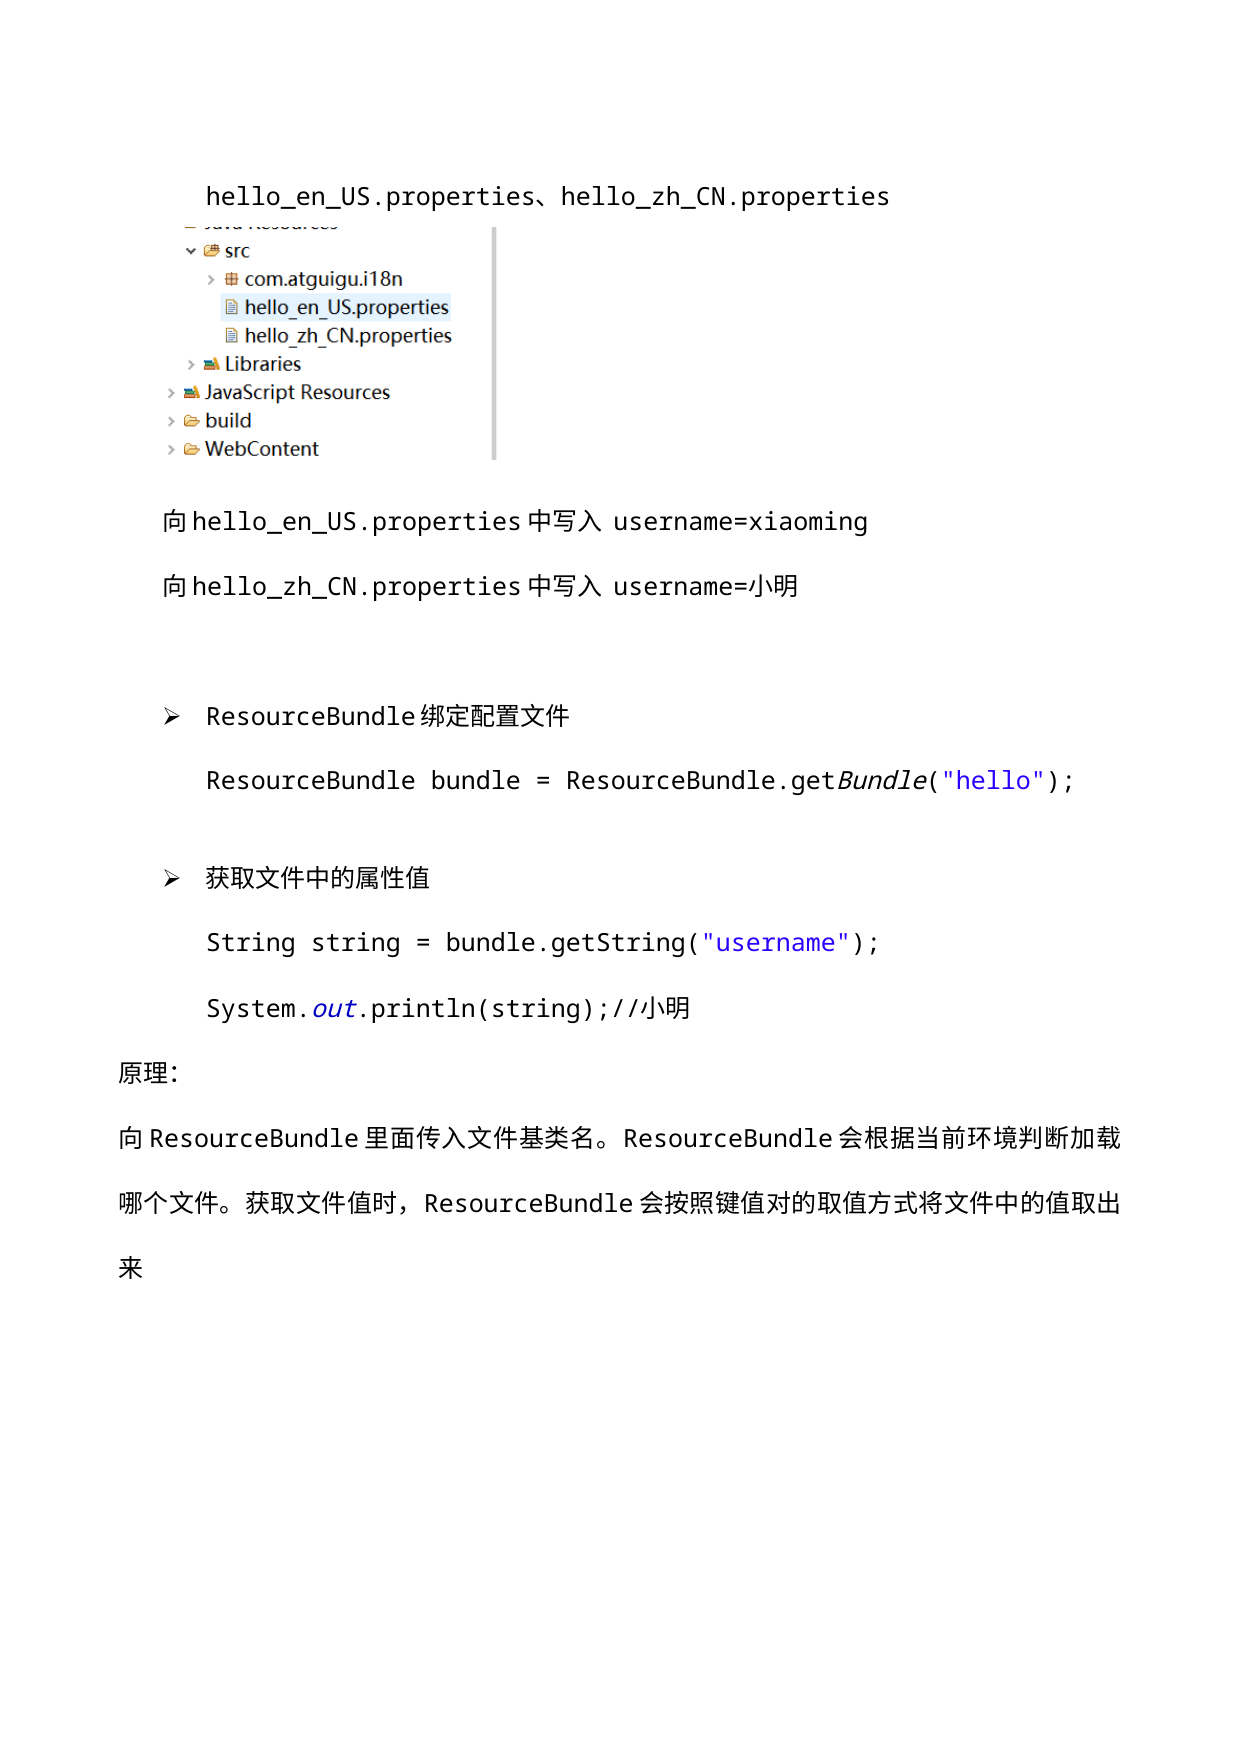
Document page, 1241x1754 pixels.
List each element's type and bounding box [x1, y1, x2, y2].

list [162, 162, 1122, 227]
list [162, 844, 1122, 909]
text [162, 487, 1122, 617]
picture [161, 227, 497, 460]
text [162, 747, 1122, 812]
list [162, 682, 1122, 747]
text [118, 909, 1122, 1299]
